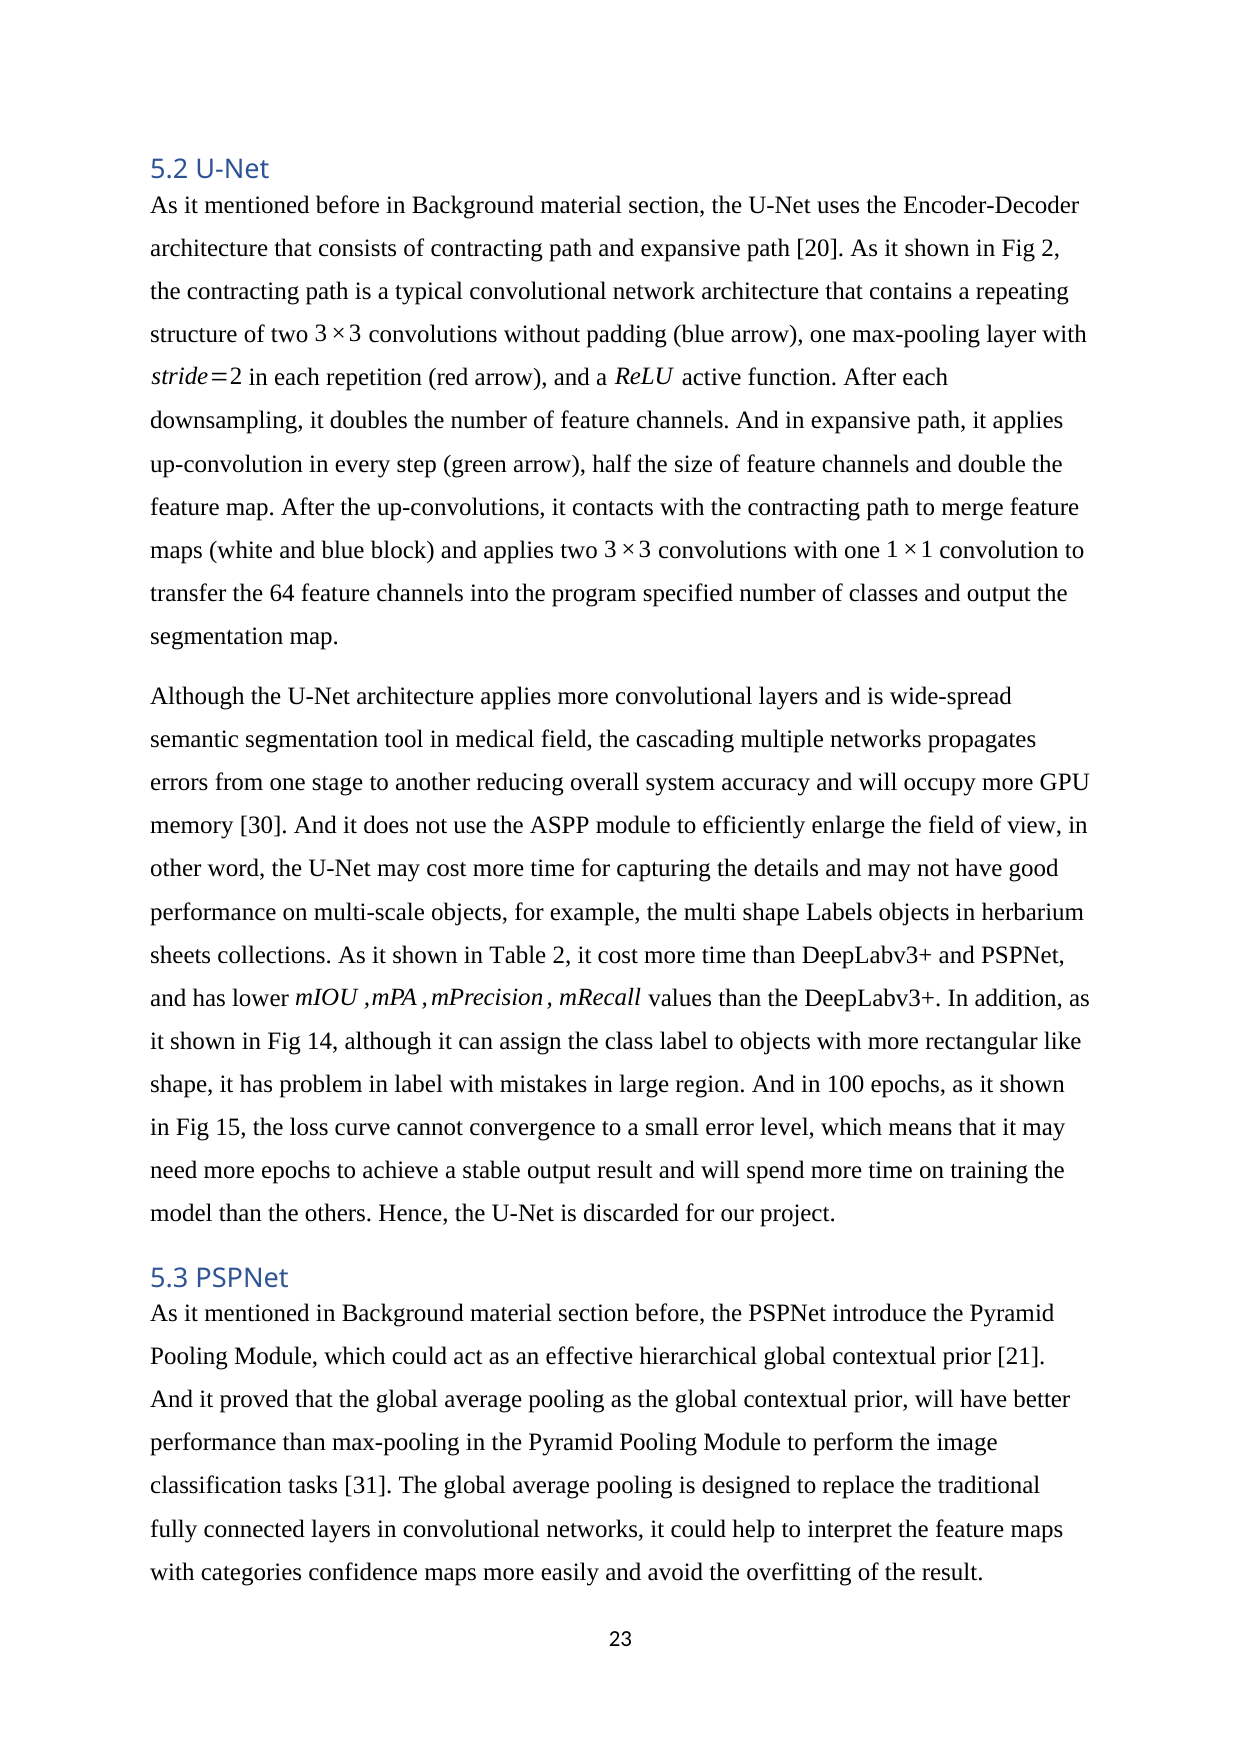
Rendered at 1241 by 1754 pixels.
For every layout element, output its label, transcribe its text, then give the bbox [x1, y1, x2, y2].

text As it mentioned before in Background material section, the U-Net uses the Encoder-Decoder architecture that consists of contracting path and expansive path [20]. As it shown in Fig 2, the contracting path is a typical convolutional network architecture that contains a repeating structure of two convolutions without padding (blue arrow), one max-pooling layer with in each repetition (red arrow), and a active function. After each downsampling, it doubles the number of feature channels. And in expansive path, it applies up-convolution in every step (green arrow), half the size of feature channels and double the feature map. After the up-convolutions, it contacts with the contracting path to merge feature maps (white and blue block) and applies two convolutions with one convolution to transfer the 64 feature channels into the program specified number of classes and output the segmentation map. [150, 190, 1090, 650]
subtitle 5.2 U-Net [150, 150, 1090, 187]
subtitle 5.3 PSPNet [150, 1258, 1090, 1295]
text Although the U-Net architecture applies more convolutional layers and is wide-spread semantic segmentation tool in medical field, the cascading multiple networks propagates errors from one stage to another reducing overall system accuracy and will occupy more GPU memory [30]. And it does not use the ASPP module to efficiently enlarge the field of view, in other word, the U-Net may cost more time for capturing the details and may not have good performance on multi-scale objects, for example, the multi shape Labels objects in herbarium sheets collections. As it shown in Table 2, it cost more time than DeepLabv3+ and PSPNet, and has lower values than the DeepLabv3+. In addition, as it shown in Fig 14, although it can assign the class label to objects with more rectangular like shape, it has problem in label with mistakes in large region. And in 100 epochs, as it shown in Fig 15, the loss curve cannot convergence to a small error level, which means that it may need more epochs to achieve a stable output result and will spend more time on training the model than the others. Hence, the U-Net is discarded for our project. [150, 681, 1090, 1227]
text As it mentioned in Background material section before, the PSPNet introduce the Pyramid Pooling Module, which could act as an effective hierarchical global contextual prior [21]. And it proved that the global average pooling as the global contextual prior, will have better performance than max-pooling in the Pyramid Pooling Module to perform the image classification tasks [31]. The global average pooling is designed to replace the traditional fully connected layers in convolutional networks, it could help to interpret the feature maps with categories confidence maps more easily and avoid the overfitting of the result. [150, 1298, 1090, 1586]
